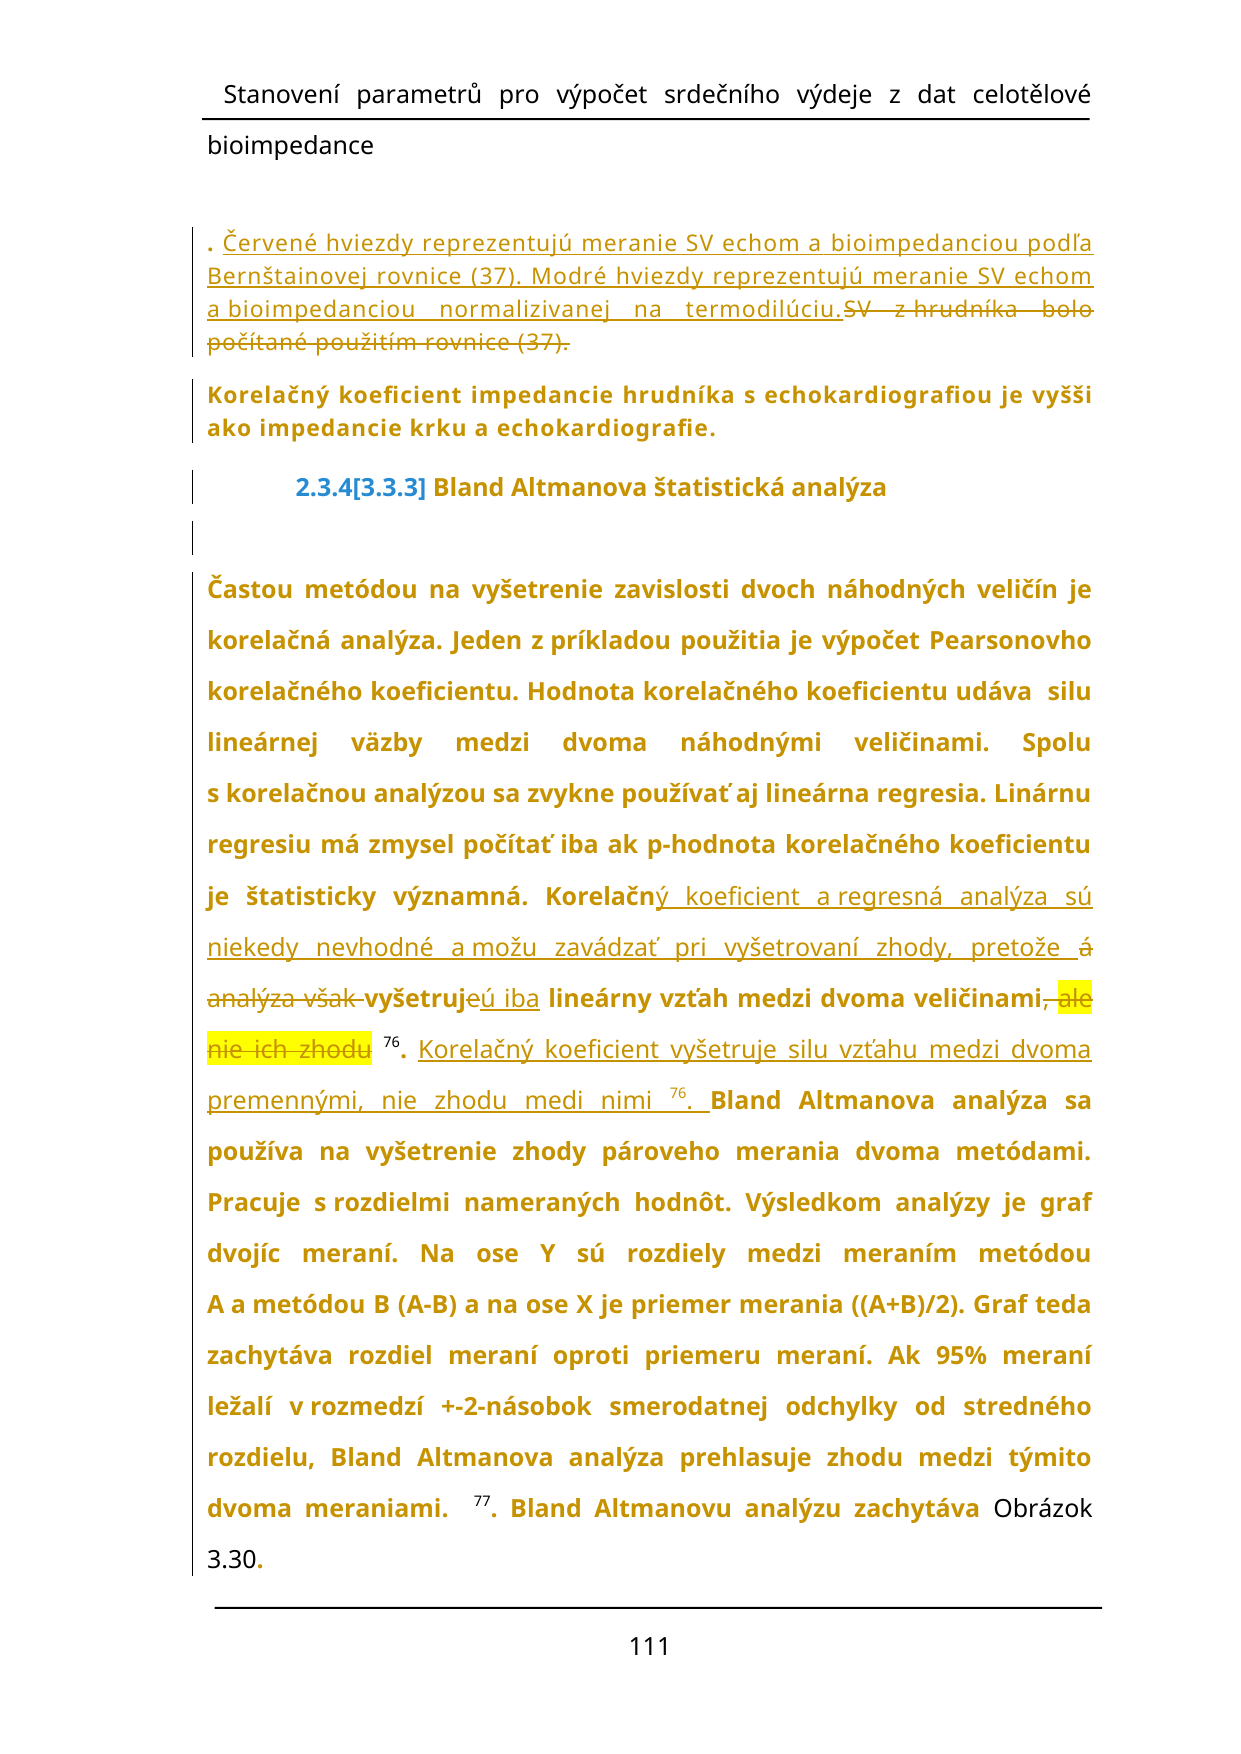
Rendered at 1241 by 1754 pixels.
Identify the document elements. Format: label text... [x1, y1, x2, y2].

text Častou metódou na vyšetrenie zavislosti dvoch náhodných veličín je korelačná analýza. Jeden z príkladou použitia je výpočet Pearsonovho korelačného koeficientu. Hodnota korelačného koeficientu udáva silu lineárnej väzby medzi dvoma náhodnými veličinami. Spolu s korelačnou analýzou sa zvykne používať aj lineárna regresia. Linárnu regresiu má zmysel počítať iba ak p-hodnota korelačného koeficientu je štatisticky významná. Korelačnvyšetruj lineárny vzťah medzi dvoma veličinami 76. Bland Altmanova analýza sa používa na vyšetrenie zhody pároveho merania dvoma metódami. Pracuje s rozdielmi nameraných hodnôt. Výsledkom analýzy je graf dvojíc meraní. Na ose Y sú rozdiely medzi meraním metódou A a metódou B (A-B) a na ose X je priemer merania ((A+B)/2). Graf teda zachytáva rozdiel meraní oproti priemeru meraní. Ak 95% meraní ležalí v rozmedzí +-2-násobok smerodatnej odchylky od stredného rozdielu, Bland Altmanova analýza prehlasuje zhodu medzi týmito dvoma meraniami. 77. Bland Altmanovu analýzu zachytáva . [207, 572, 1092, 1576]
text . [207, 227, 1092, 286]
text . [207, 288, 1092, 357]
subtitle Bland Altmanova štatistická analýza [295, 470, 1092, 504]
text Korelačný koeficient impedancie hrudníka s echokardiografiou je vyšši ako impedancie krku a echokardiografie. [207, 379, 1092, 443]
